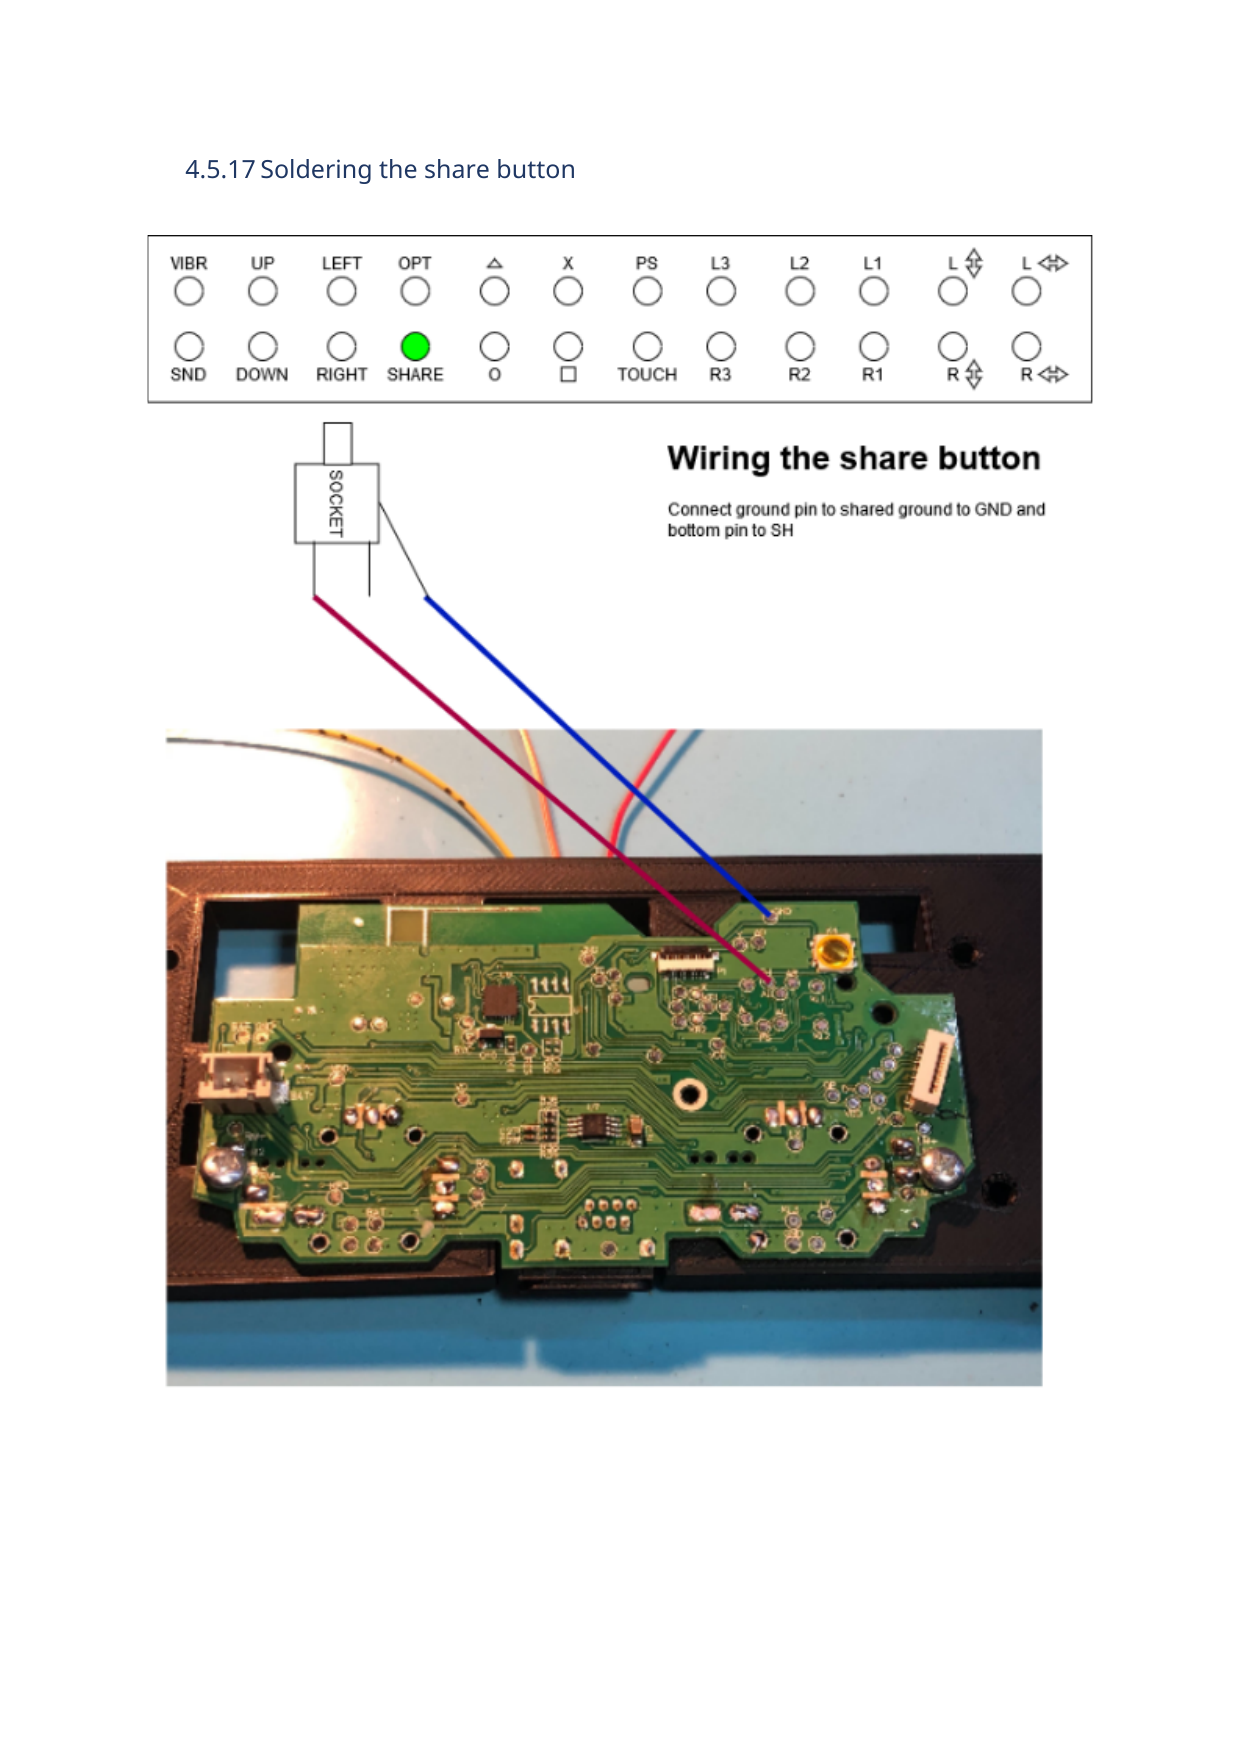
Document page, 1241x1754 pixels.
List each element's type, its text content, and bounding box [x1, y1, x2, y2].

subtitle Soldering the share button [185, 152, 1093, 186]
picture [147, 235, 1093, 1388]
